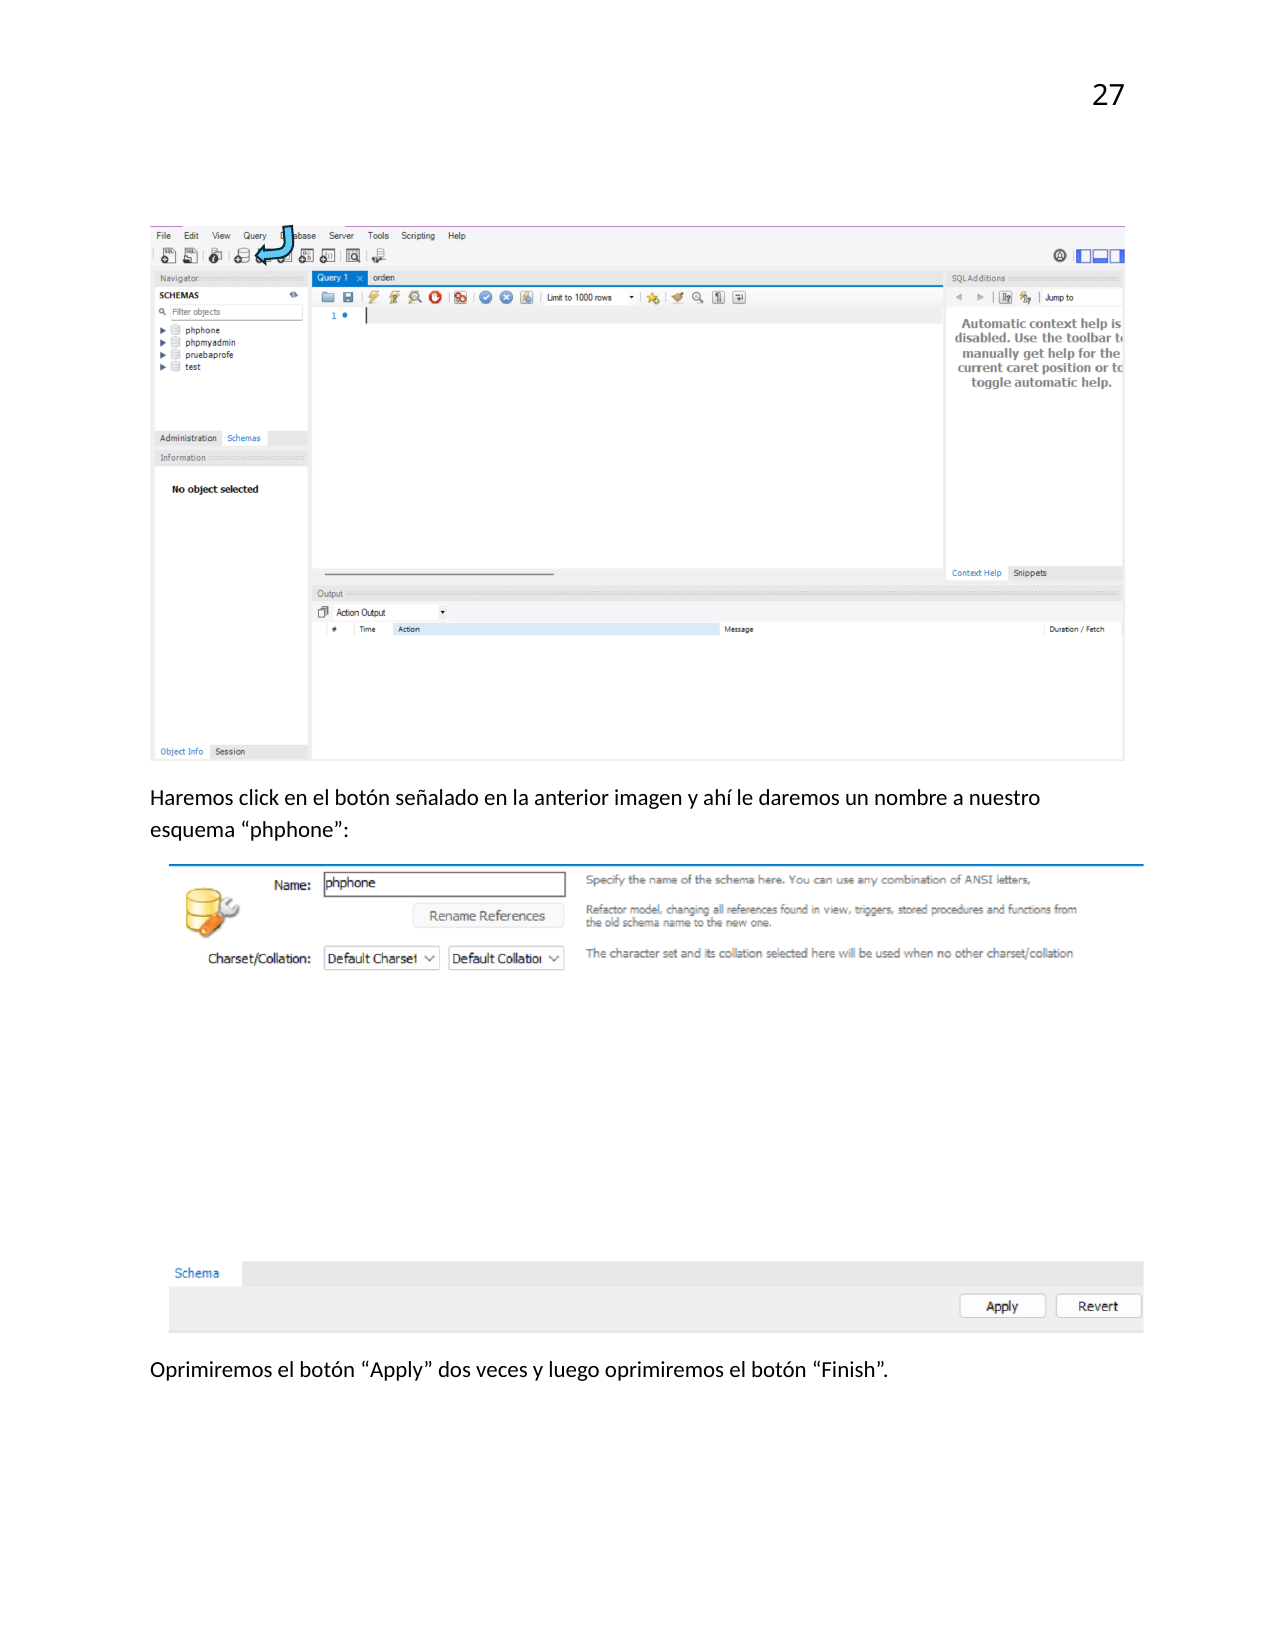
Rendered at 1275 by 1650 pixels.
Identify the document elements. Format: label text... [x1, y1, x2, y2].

text Oprimiremos el botón “Apply” dos veces y luego oprimiremos el botón “Finish”. [150, 1355, 1125, 1383]
text Haremos click en el botón señalado en la anterior imagen y ahí le daremos un nombre a nuestro esquema “phphone”: [150, 783, 1125, 844]
picture [150, 226, 1125, 761]
